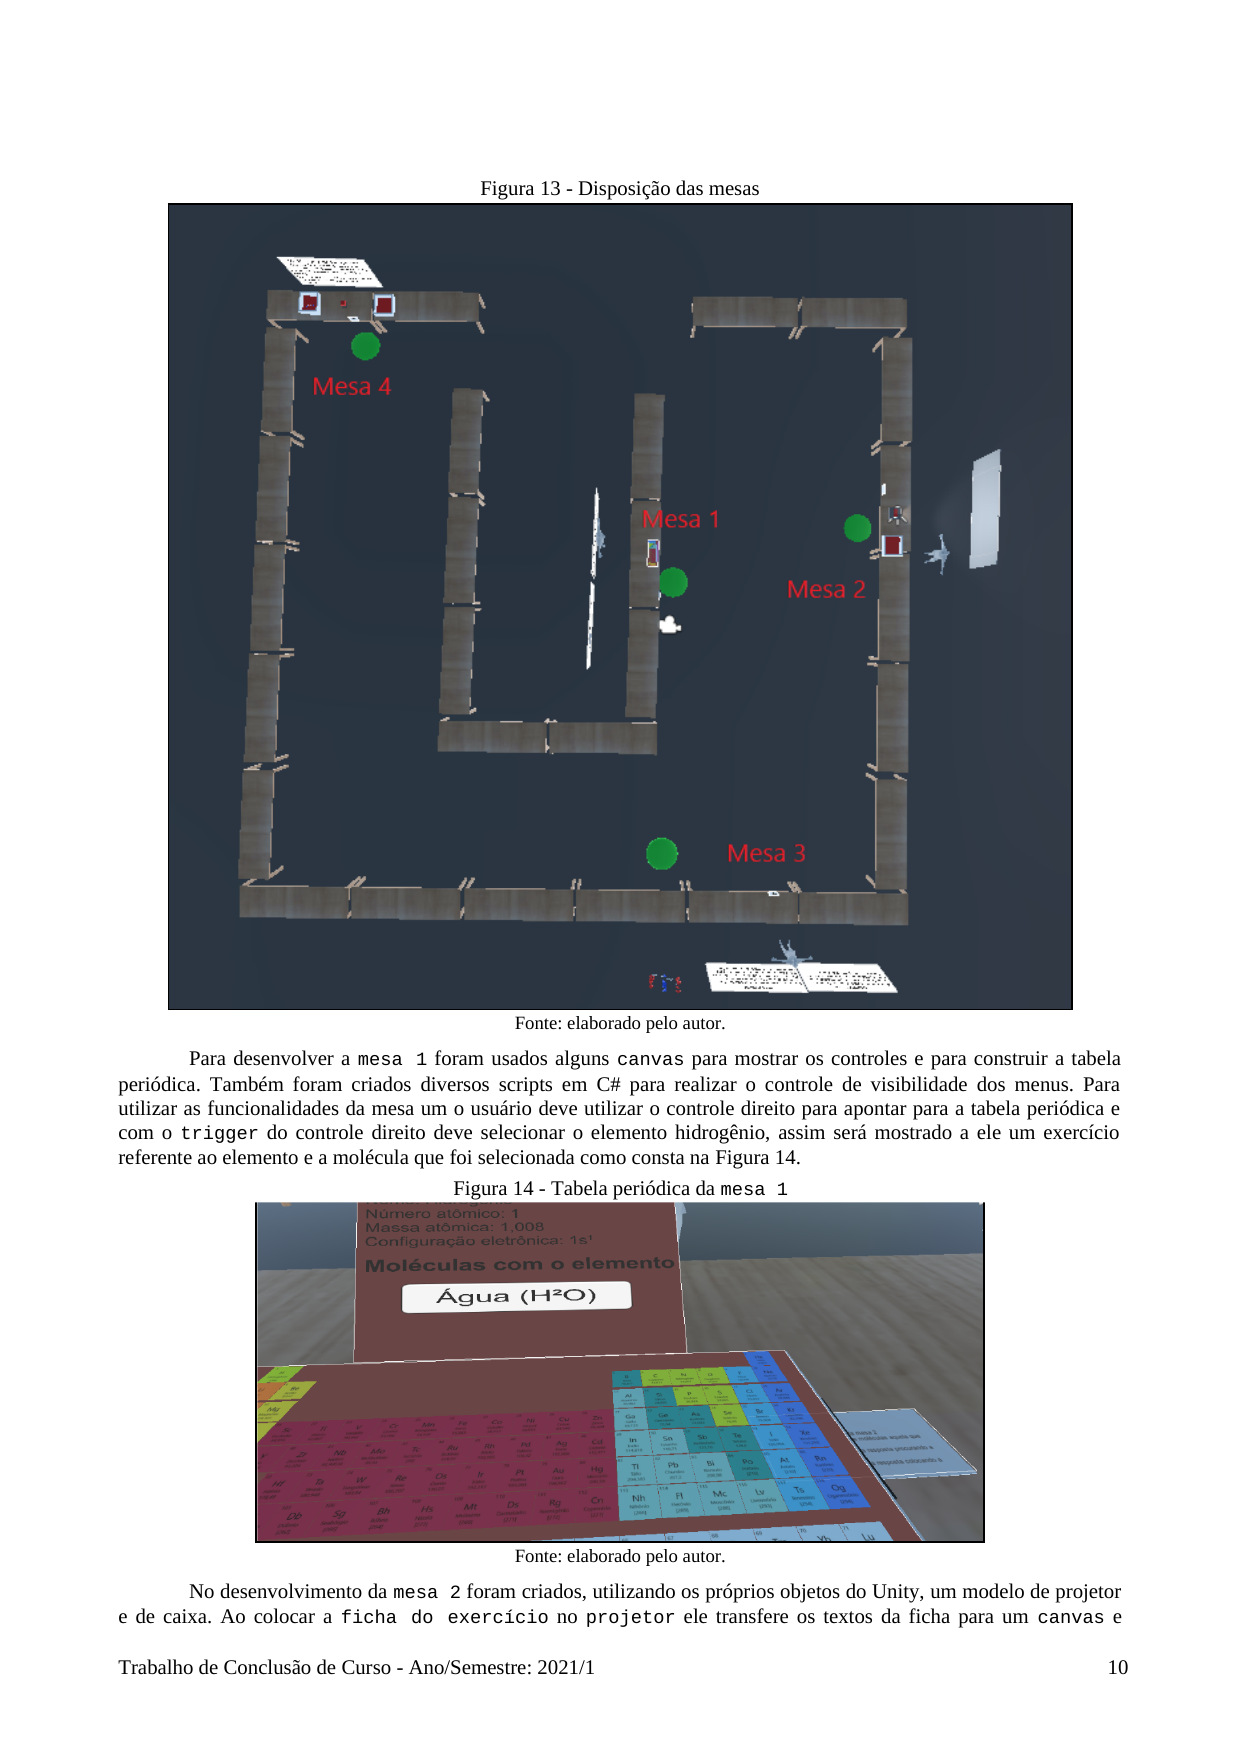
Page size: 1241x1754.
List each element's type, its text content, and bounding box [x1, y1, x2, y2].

text Fonte: elaborado pelo autor. [118, 1012, 1122, 1034]
text Fonte: elaborado pelo autor. [118, 1545, 1122, 1567]
picture [169, 205, 1071, 1009]
picture [257, 1203, 983, 1541]
text Para desenvolver a mesa 1 foram usados alguns canvas para mostrar os controles e para construir a tabela periódica. Também foram criados diversos scripts em C# para realizar o controle de visibilidade dos menus. Para utilizar as funcionalidades da mesa um o usuário deve utilizar o controle direito para apontar para a tabela periódica e com o trigger do controle direito deve selecionar o elemento hidrogênio, assim será mostrado a ele um exercício referente ao elemento e a molécula que foi selecionada como consta na Figura 14. [118, 1046, 1122, 1169]
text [118, 1579, 1122, 1629]
